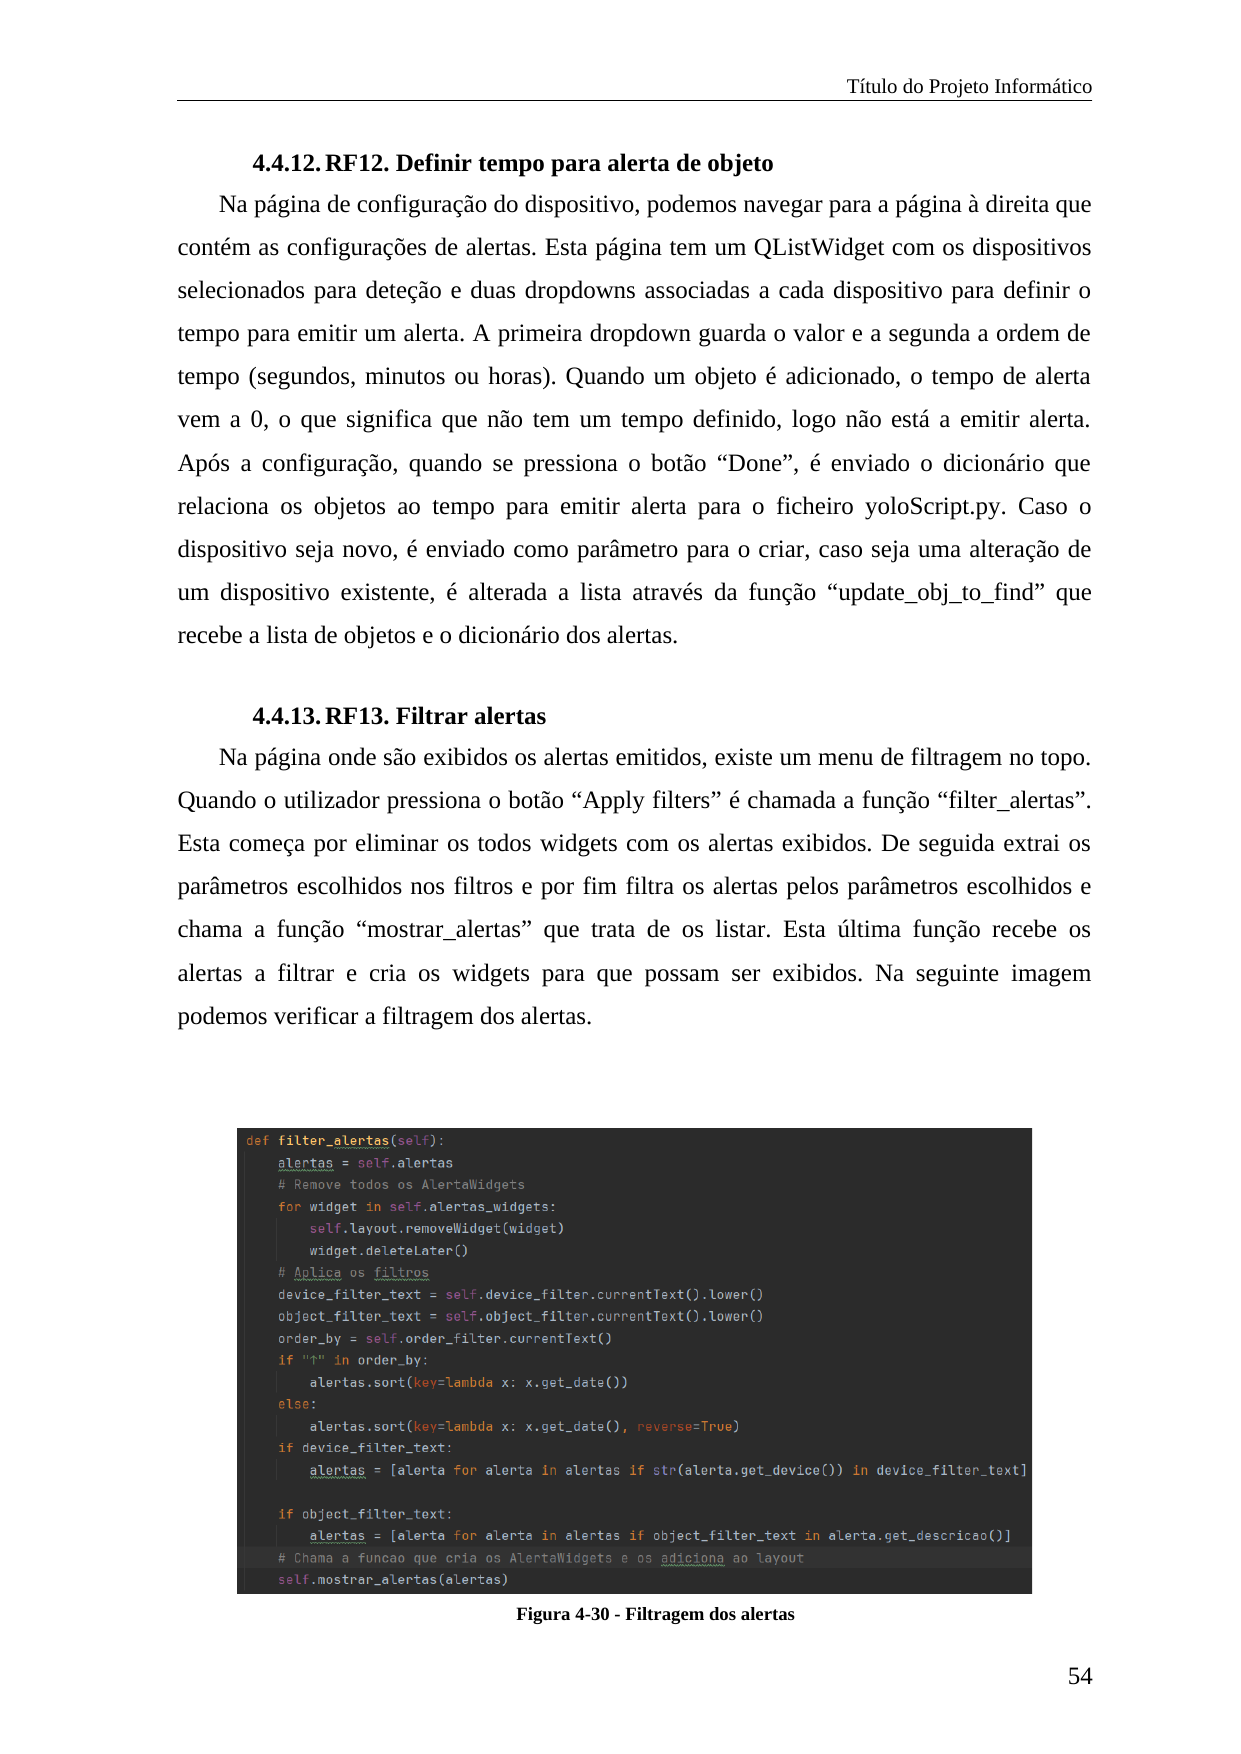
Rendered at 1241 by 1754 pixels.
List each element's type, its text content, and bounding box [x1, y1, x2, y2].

text Na página onde são exibidos os alertas emitidos, existe um menu de filtragem no topo. Quando o utilizador pressiona o botão “Apply filters” é chamada a função “filter_alertas”. Esta começa por eliminar os todos widgets com os alertas exibidos. De seguida extrai os parâmetros escolhidos nos filtros e por fim filtra os alertas pelos parâmetros escolhidos e chama a função “mostrar_alertas” que trata de os listar. Esta última função recebe os alertas a filtrar e cria os widgets para que possam ser exibidos. Na seguinte imagem podemos verificar a filtragem dos alertas. [177, 742, 1092, 1029]
text Na página de configuração do dispositivo, podemos navegar para a página à direita que contém as configurações de alertas. Esta página tem um QListWidget com os dispositivos selecionados para deteção e duas dropdowns associadas a cada dispositivo para definir o tempo para emitir um alerta. A primeira dropdown guarda o valor e a segunda a ordem de tempo (segundos, minutos ou horas). Quando um objeto é adicionado, o tempo de alerta vem a 0, o que significa que não tem um tempo definido, logo não está a emitir alerta. Após a configuração, quando se pressiona o botão “Done”, é enviado o dicionário que relaciona os objetos ao tempo para emitir alerta para o ficheiro yoloScript.py. Caso o dispositivo seja novo, é enviado como parâmetro para o criar, caso seja uma alteração de um dispositivo existente, é alterada a lista através da função “update_obj_to_find” que recebe a lista de objetos e o dicionário dos alertas. [177, 189, 1092, 649]
subtitle RF12. Definir tempo para alerta de objeto [252, 148, 1092, 176]
picture [237, 1128, 1033, 1594]
subtitle RF13. Filtrar alertas [252, 701, 1092, 729]
